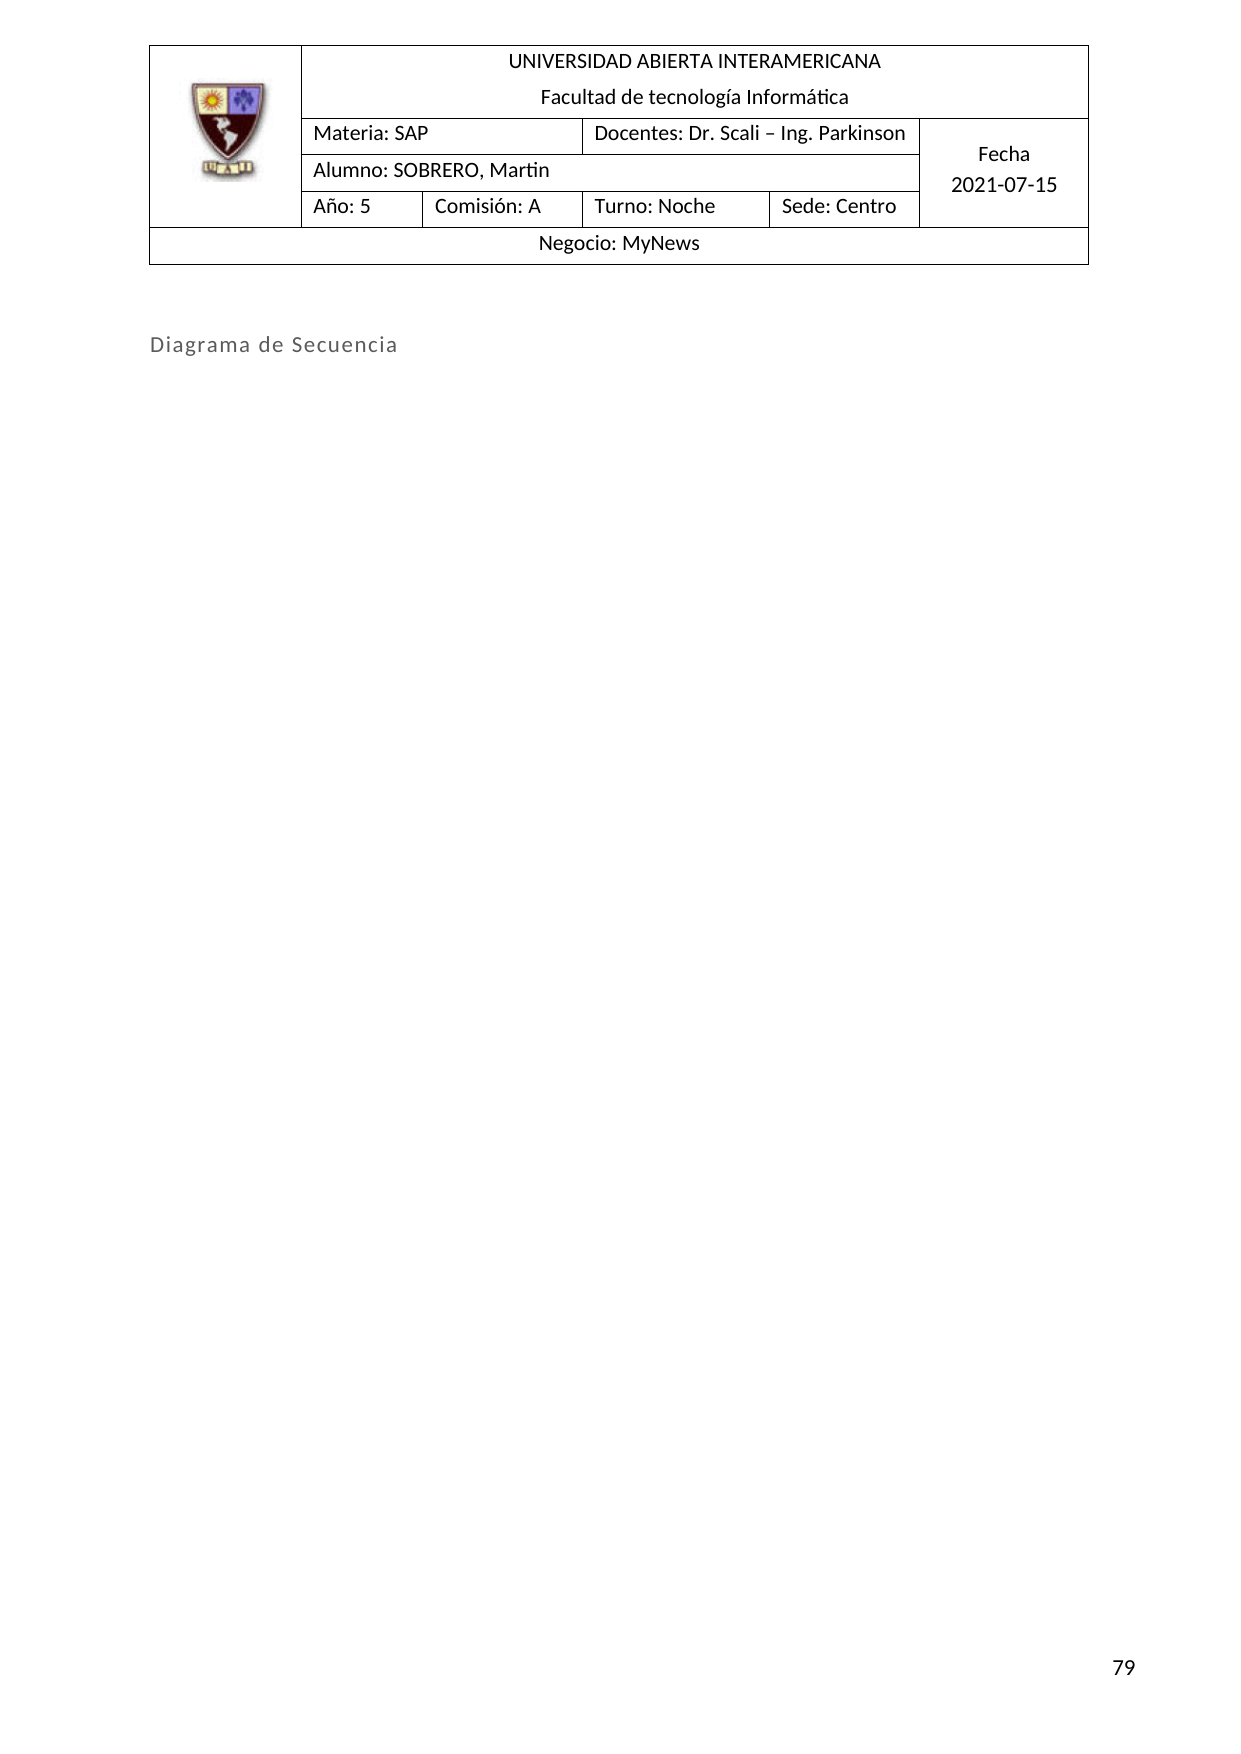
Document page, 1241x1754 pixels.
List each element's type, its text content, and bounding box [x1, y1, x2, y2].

subtitle Diagrama de Secuencia [150, 330, 1135, 358]
picture [177, 74, 278, 187]
